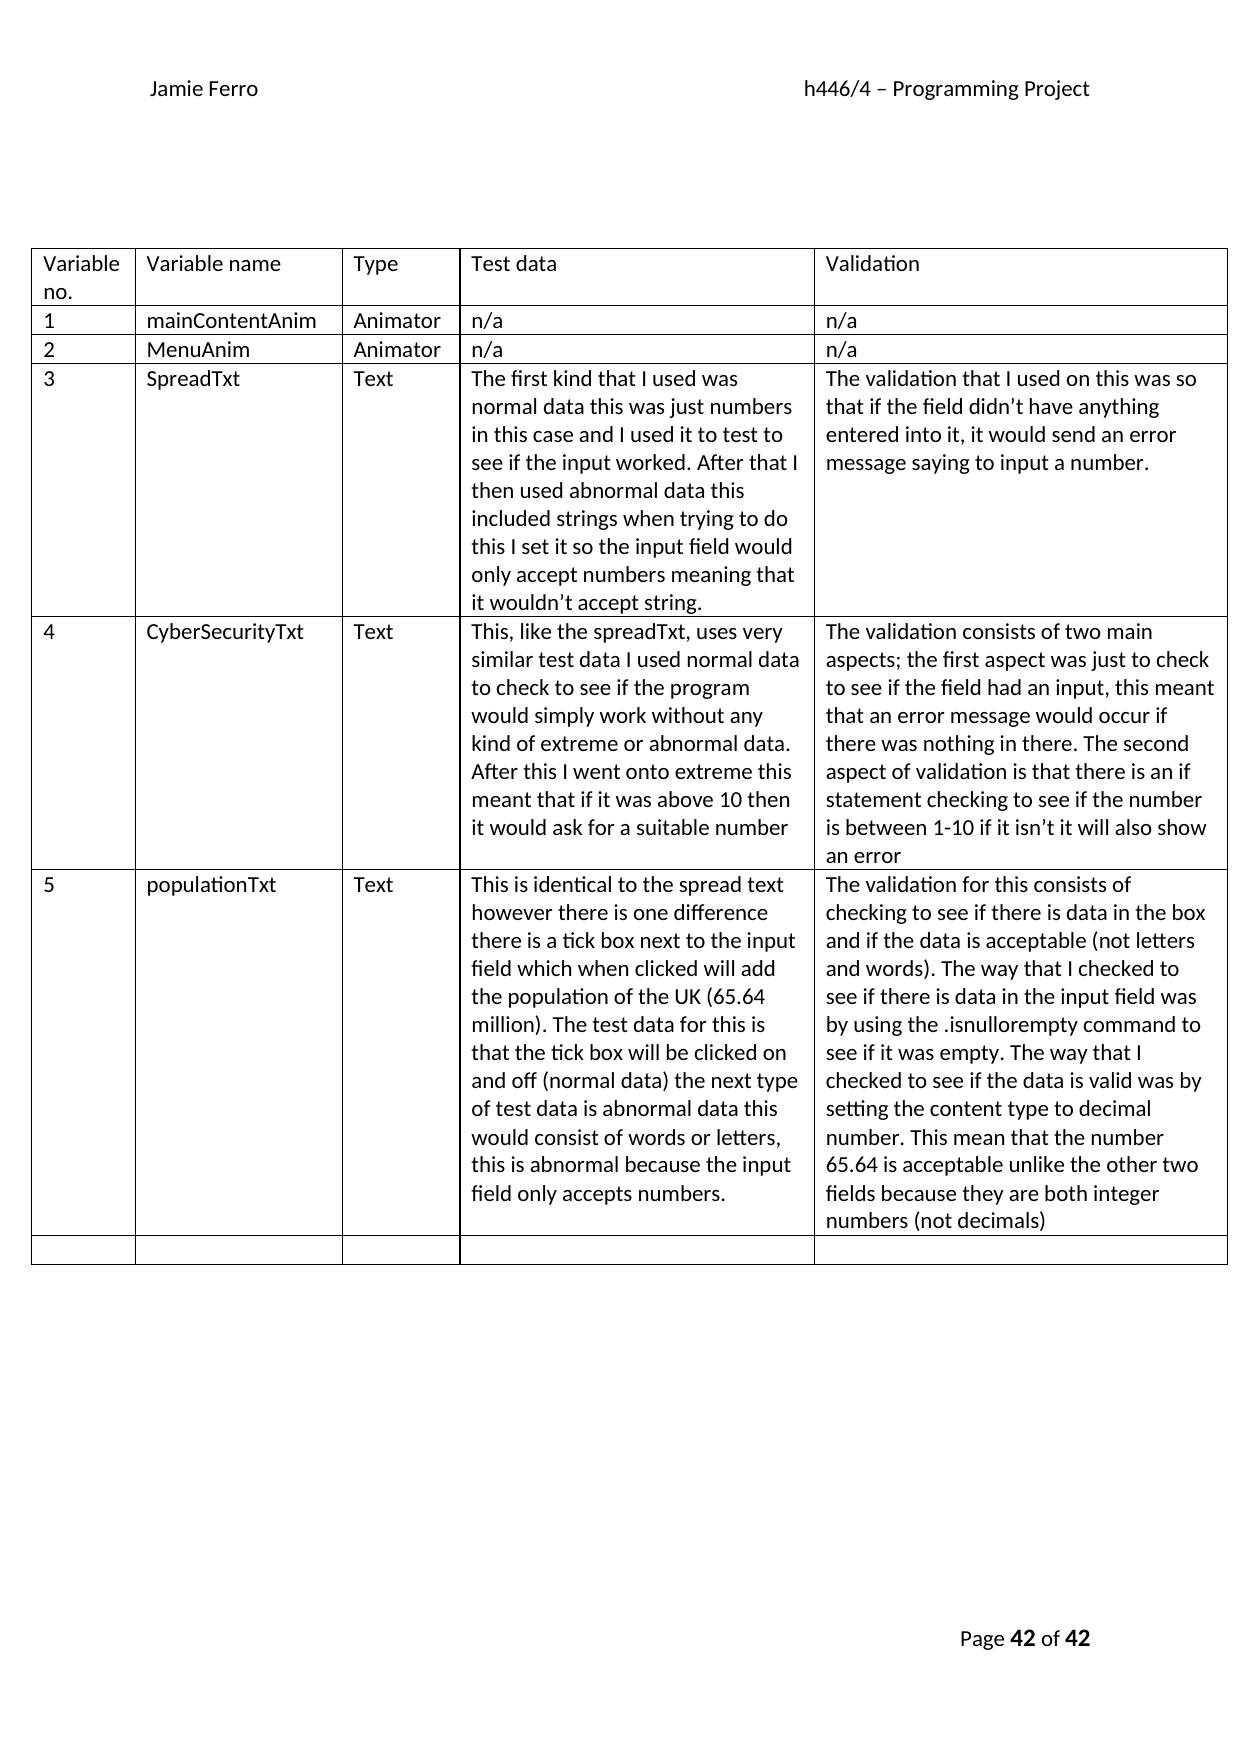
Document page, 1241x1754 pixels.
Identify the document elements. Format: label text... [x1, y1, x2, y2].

table_cell 2 [32, 335, 135, 363]
table_cell The validation that I used on this was so that if the field didn’t have anything entered into it, it would send an error message saying to input a number. [815, 364, 1227, 616]
table_cell This, like the spreadTxt, uses very similar test data I used normal data to check to see if the program would simply work without any kind of extreme or abnormal data. After this I went onto extreme this meant that if it was above 10 then it would ask for a suitable number [461, 617, 814, 869]
table_header Type [343, 249, 459, 305]
table_cell n/a [815, 335, 1227, 363]
table_cell The validation for this consists of checking to see if there is data in the box and if the data is acceptable (not letters and words). The way that I checked to see if there is data in the input field was by using the .isnullorempty command to see if it was empty. The way that I checked to see if the data is valid was by setting the content type to decimal number. This mean that the number 65.64 is acceptable unlike the other two fields because they are both integer numbers (not decimals) [815, 870, 1227, 1235]
table_cell Text [343, 870, 459, 1235]
table_cell n/a [461, 306, 814, 334]
table_cell [136, 1236, 342, 1264]
table_cell 3 [32, 364, 135, 616]
table_cell 5 [32, 870, 135, 1235]
table_header Validation [815, 249, 1227, 305]
table_cell This is identical to the spread text however there is one difference there is a tick box next to the input field which when clicked will add the population of the UK (65.64 million). The test data for this is that the tick box will be clicked on and off (normal data) the next type of test data is abnormal data this would consist of words or letters, this is abnormal because the input field only accepts numbers. [461, 870, 814, 1235]
table_cell Animator [343, 306, 459, 334]
table_cell Text [343, 364, 459, 616]
table_cell Animator [343, 335, 459, 363]
table_cell n/a [461, 335, 814, 363]
table_cell [461, 1236, 814, 1264]
table_cell The validation consists of two main aspects; the first aspect was just to check to see if the field had an input, this meant that an error message would occur if there was nothing in there. The second aspect of validation is that there is an if statement checking to see if the number is between 1-10 if it isn’t it will also show an error [815, 617, 1227, 869]
table_cell populationTxt [136, 870, 342, 1235]
table_cell Text [343, 617, 459, 869]
table_cell MenuAnim [136, 335, 342, 363]
table_cell [32, 1236, 135, 1264]
table_cell [343, 1236, 459, 1264]
table_cell mainContentAnim [136, 306, 342, 334]
table_header Variable no. [32, 249, 135, 305]
table_header Test data [461, 249, 814, 305]
table_cell [815, 1236, 1227, 1264]
table_header Variable name [136, 249, 342, 305]
table_cell SpreadTxt [136, 364, 342, 616]
table_cell n/a [815, 306, 1227, 334]
table_cell The first kind that I used was normal data this was just numbers in this case and I used it to test to see if the input worked. After that I then used abnormal data this included strings when trying to do this I set it so the input field would only accept numbers meaning that it wouldn’t accept string. [461, 364, 814, 616]
table_cell 1 [32, 306, 135, 334]
table_cell CyberSecurityTxt [136, 617, 342, 869]
table_cell 4 [32, 617, 135, 869]
